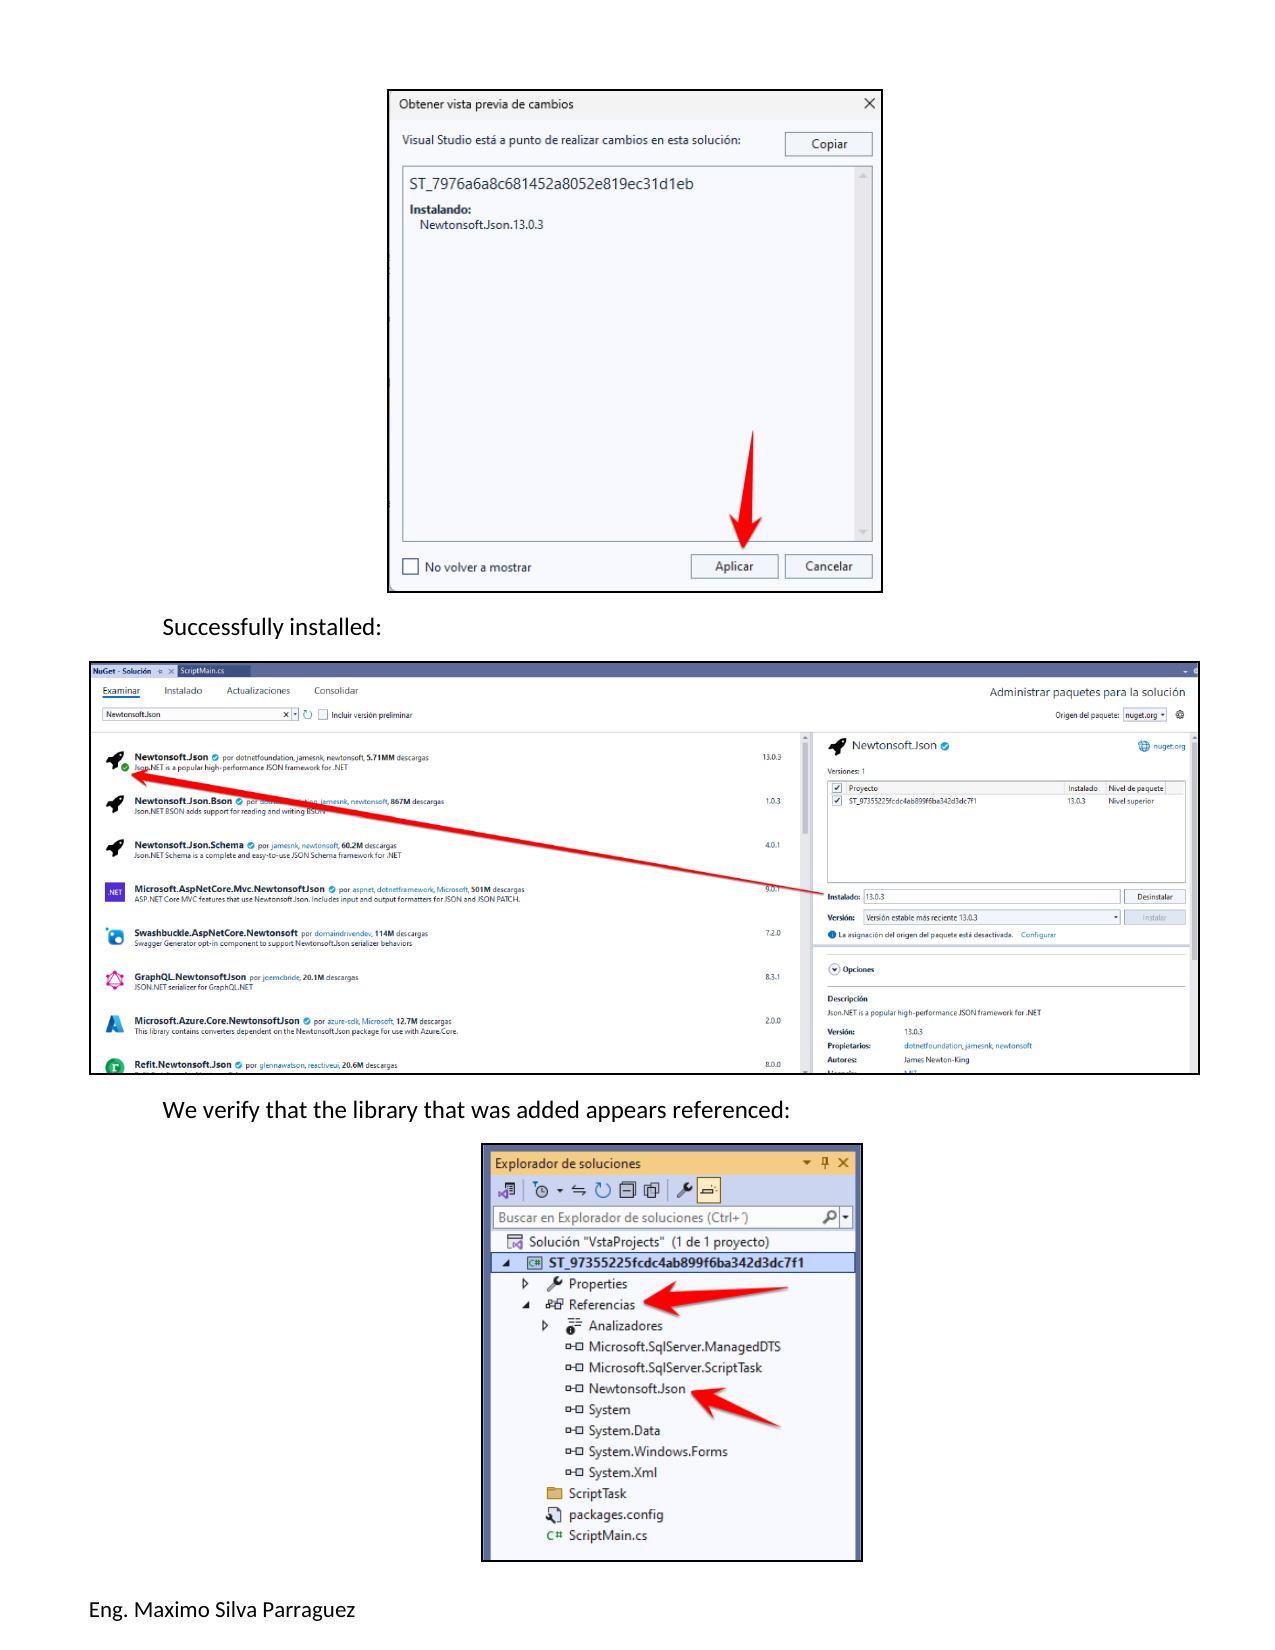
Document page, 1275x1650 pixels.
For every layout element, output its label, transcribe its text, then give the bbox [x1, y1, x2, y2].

picture [91, 663, 1198, 1073]
picture [389, 91, 881, 591]
text Successfully installed: [162, 612, 1181, 642]
picture [483, 1145, 861, 1560]
text We verify that the library that was added appears referenced: [162, 1094, 1181, 1124]
